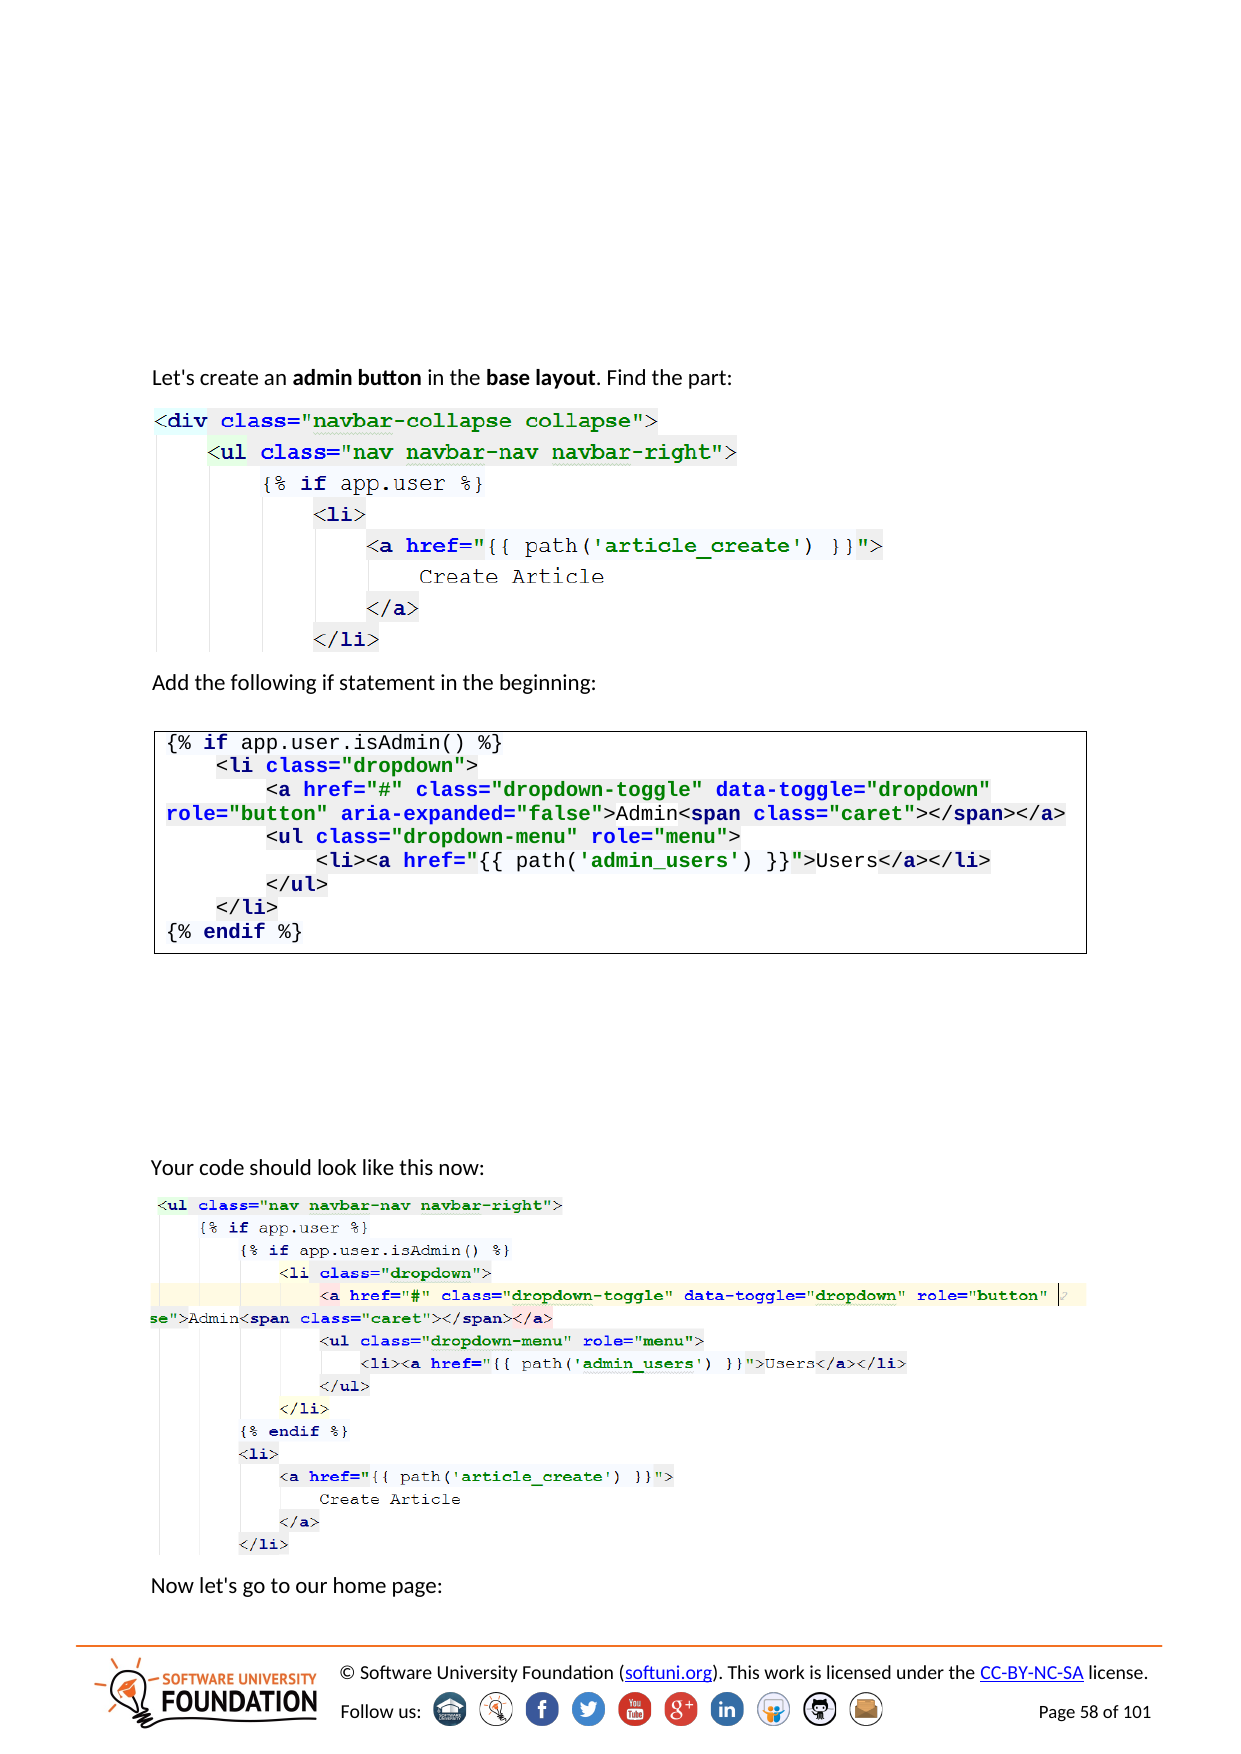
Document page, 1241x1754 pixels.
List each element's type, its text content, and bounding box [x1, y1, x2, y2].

picture [572, 1692, 605, 1726]
picture [803, 1692, 837, 1726]
text Your code should look like this now: [151, 1153, 1163, 1181]
table_header {% if app.user.isAdmin() %} <li class="dropdown"> <a href="#" class="dropdown-toggle" data-toggle="dropdown" role="button" aria-expanded="false">Admin<span class="caret"></span></a> <ul class="dropdown-menu" role="menu"> <li><a href="{{ path('admin_users') }}">Users</a></li> </ul> </li> {% endif %} [155, 732, 1086, 952]
picture [479, 1692, 513, 1726]
picture [433, 1692, 467, 1726]
picture [150, 1197, 1087, 1555]
picture [151, 408, 904, 652]
picture [710, 1692, 744, 1726]
picture [664, 1692, 698, 1726]
picture [757, 1692, 790, 1726]
picture [525, 1692, 559, 1726]
picture [849, 1692, 883, 1726]
text Let's create an admin button in the base layout. Find the part: [77, 363, 1163, 392]
text Now let's go to our home page: [151, 1572, 1163, 1599]
text Add the following if statement in the beginning: [151, 668, 1163, 697]
picture [93, 1656, 317, 1729]
picture [618, 1692, 652, 1726]
